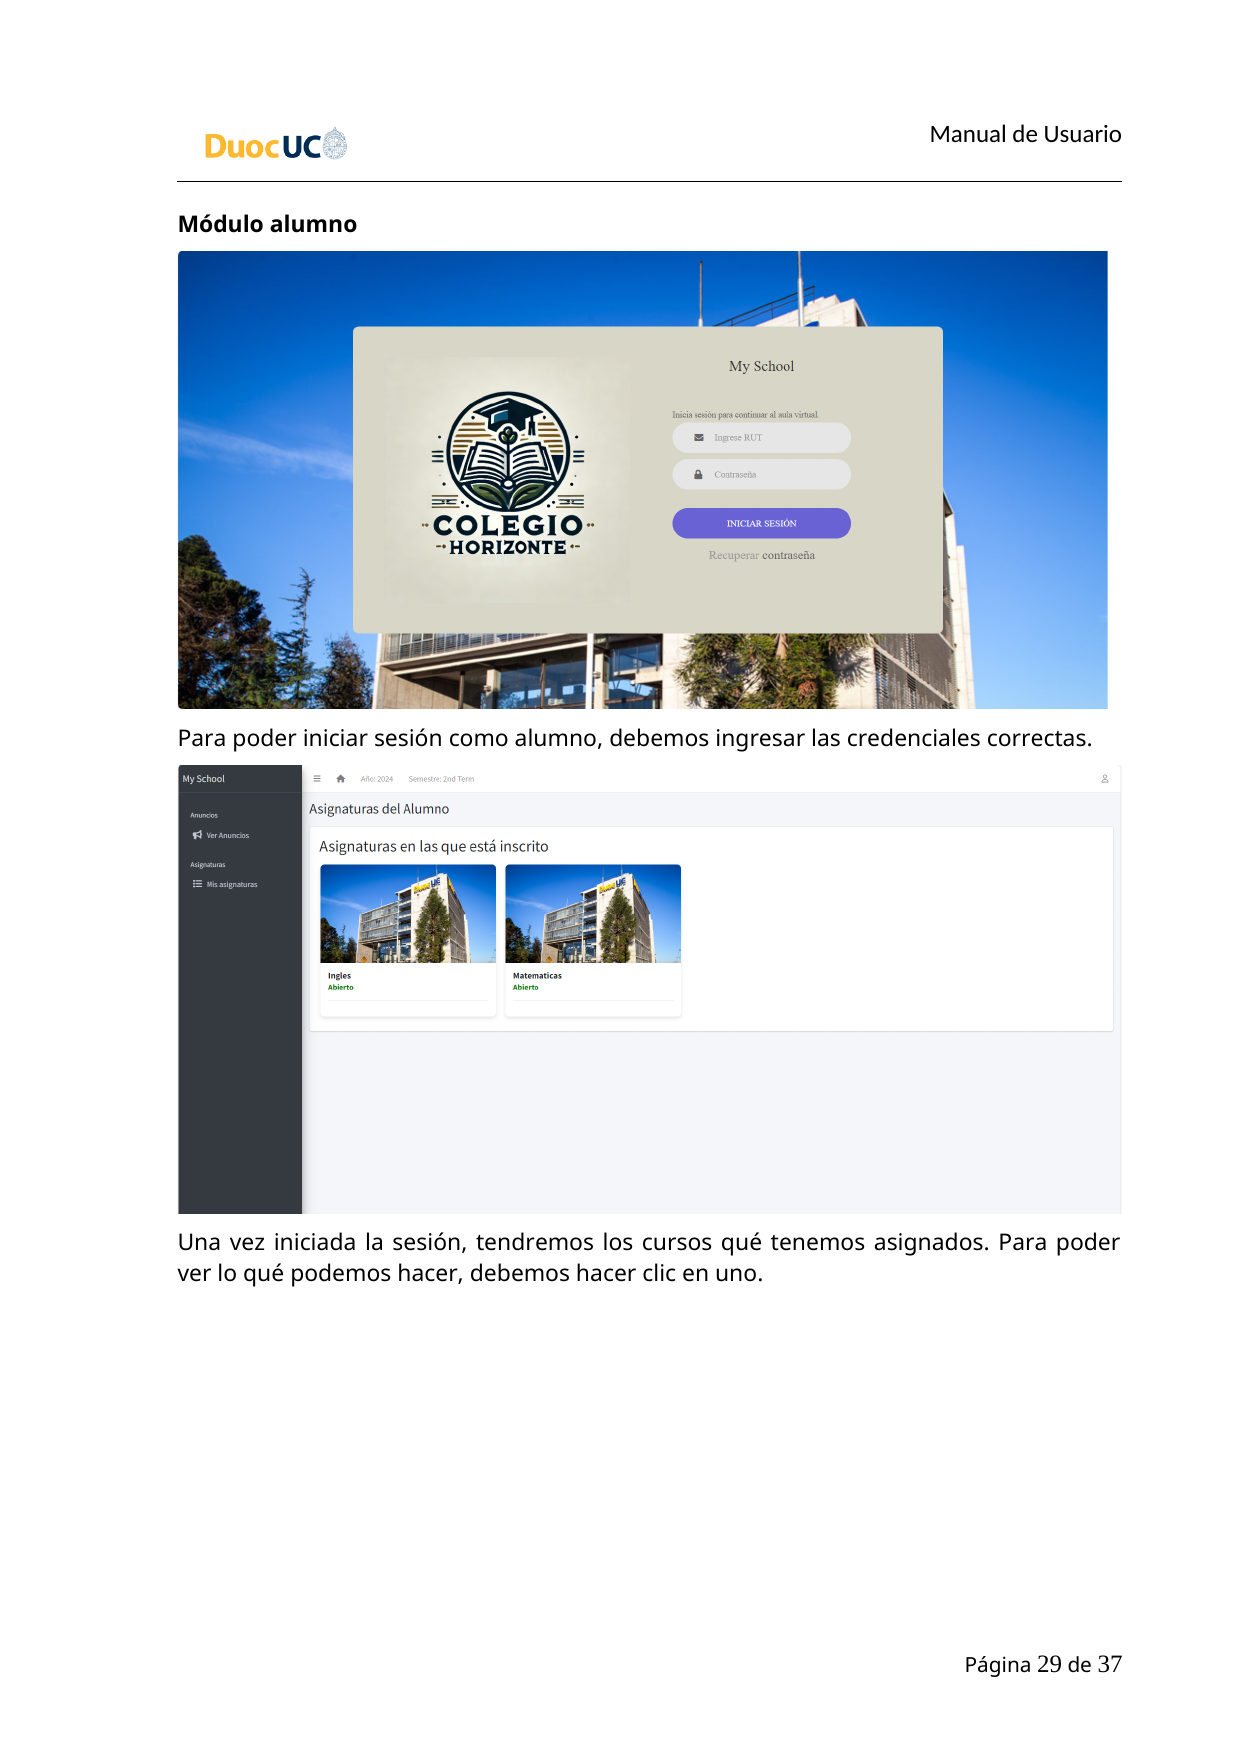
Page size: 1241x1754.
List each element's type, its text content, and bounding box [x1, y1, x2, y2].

text Para poder iniciar sesión como alumno, debemos ingresar las credenciales correctas. [177, 722, 1122, 753]
picture [177, 251, 1108, 709]
picture [198, 123, 352, 162]
text Una vez iniciada la sesión, tendremos los cursos qué tenemos asignados. Para poder ver lo qué podemos hacer, debemos hacer clic en uno. [177, 1226, 1122, 1288]
picture [177, 765, 1122, 1214]
